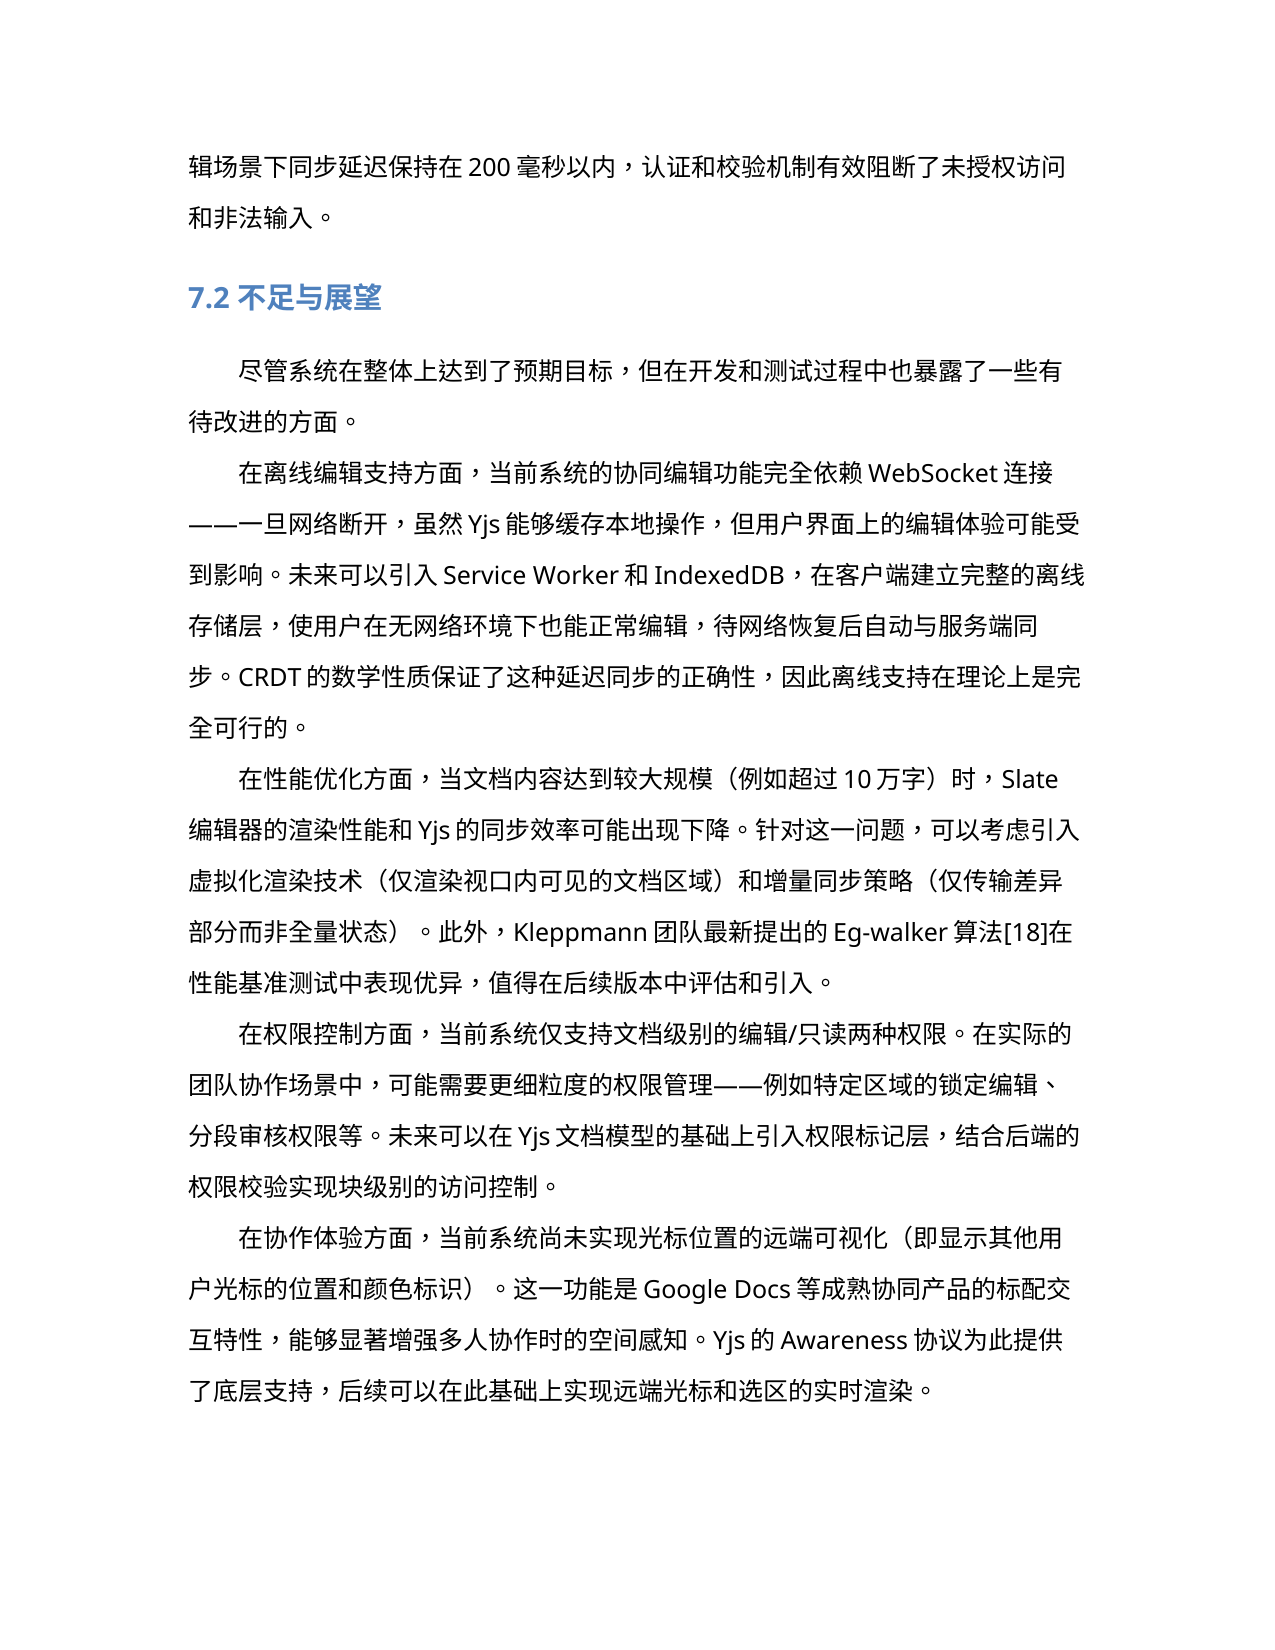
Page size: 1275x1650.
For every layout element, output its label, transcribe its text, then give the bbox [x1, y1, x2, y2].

text 在权限控制方面，当前系统仅支持文档级别的编辑/只读两种权限。在实际的团队协作场景中，可能需要更细粒度的权限管理——例如特定区域的锁定编辑、分段审核权限等。未来可以在Yjs文档模型的基础上引入权限标记层，结合后端的权限校验实现块级别的访问控制。 [188, 1017, 1087, 1204]
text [188, 150, 1087, 235]
subtitle 7.2 不足与展望 [188, 277, 1087, 317]
text 在协作体验方面，当前系统尚未实现光标位置的远端可视化（即显示其他用户光标的位置和颜色标识）。这一功能是Google Docs等成熟协同产品的标配交互特性，能够显著增强多人协作时的空间感知。Yjs的Awareness协议为此提供了底层支持，后续可以在此基础上实现远端光标和选区的实时渲染。 [188, 1221, 1087, 1408]
text 尽管系统在整体上达到了预期目标，但在开发和测试过程中也暴露了一些有待改进的方面。 [188, 353, 1087, 438]
text 在离线编辑支持方面，当前系统的协同编辑功能完全依赖WebSocket连接——一旦网络断开，虽然Yjs能够缓存本地操作，但用户界面上的编辑体验可能受到影响。未来可以引入Service Worker和IndexedDB，在客户端建立完整的离线存储层，使用户在无网络环境下也能正常编辑，待网络恢复后自动与服务端同步。CRDT的数学性质保证了这种延迟同步的正确性，因此离线支持在理论上是完全可行的。 [188, 455, 1087, 744]
text 在性能优化方面，当文档内容达到较大规模（例如超过10万字）时，Slate编辑器的渲染性能和Yjs的同步效率可能出现下降。针对这一问题，可以考虑引入虚拟化渲染技术（仅渲染视口内可见的文档区域）和增量同步策略（仅传输差异部分而非全量状态）。此外，Kleppmann团队最新提出的Eg-walker算法[18]在性能基准测试中表现优异，值得在后续版本中评估和引入。 [188, 762, 1087, 1000]
